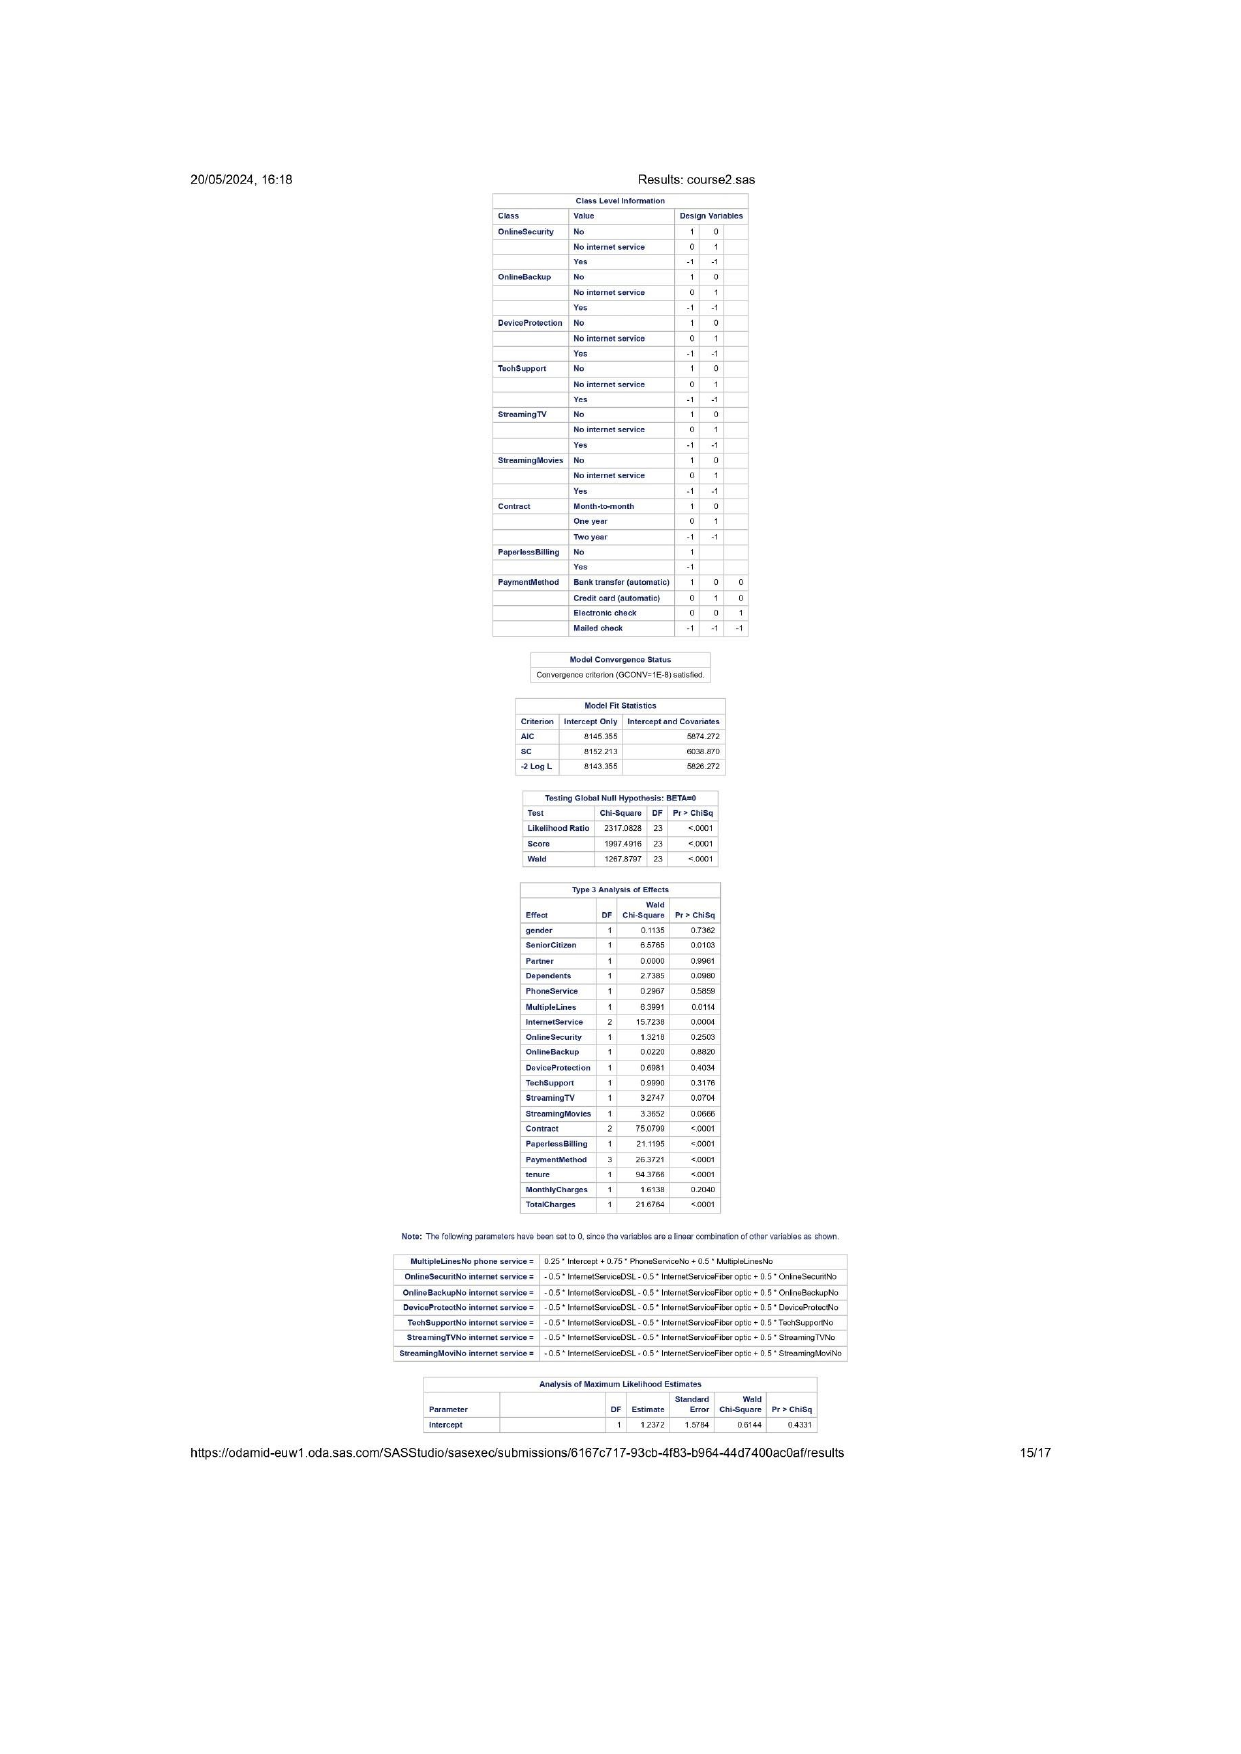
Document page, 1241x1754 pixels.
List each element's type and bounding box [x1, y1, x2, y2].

picture [150, 150, 1091, 1481]
